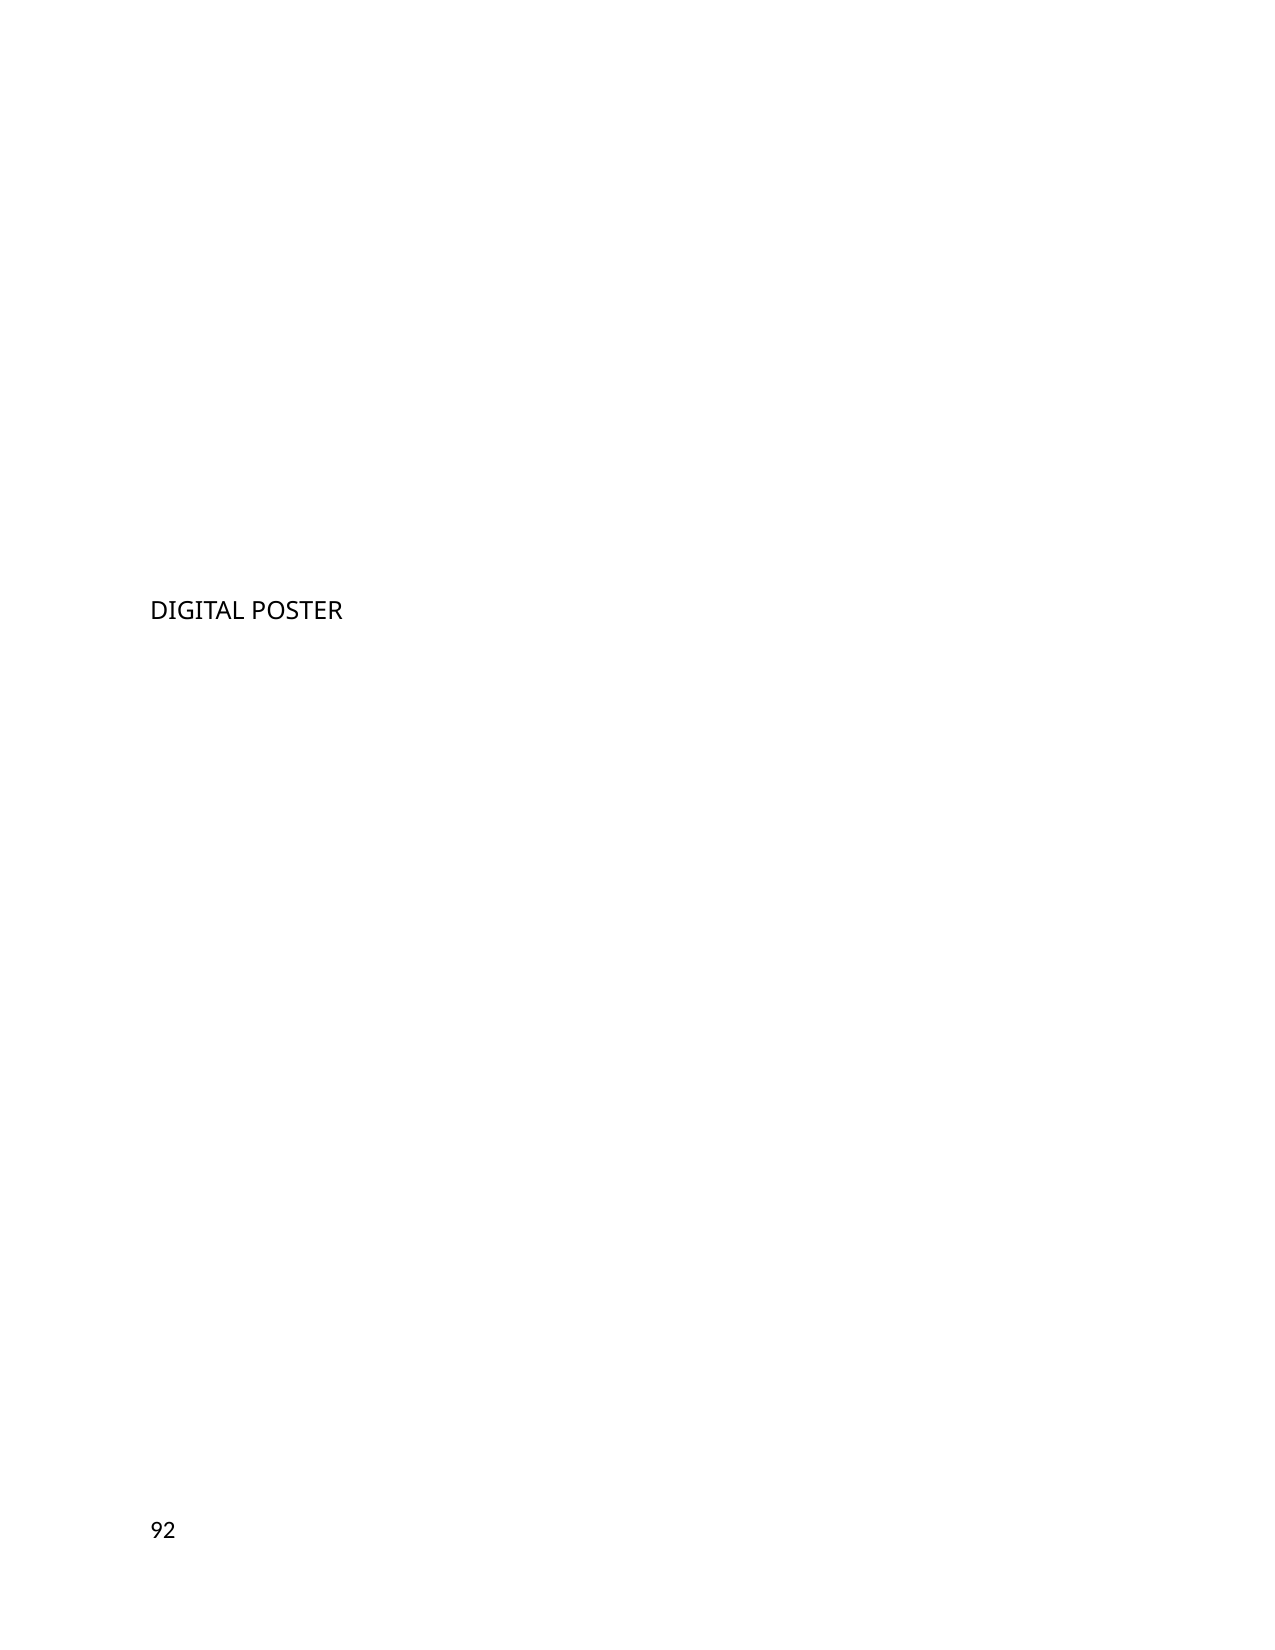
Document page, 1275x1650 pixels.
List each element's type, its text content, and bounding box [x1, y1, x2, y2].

text DIGITAL POSTER [150, 593, 1125, 627]
